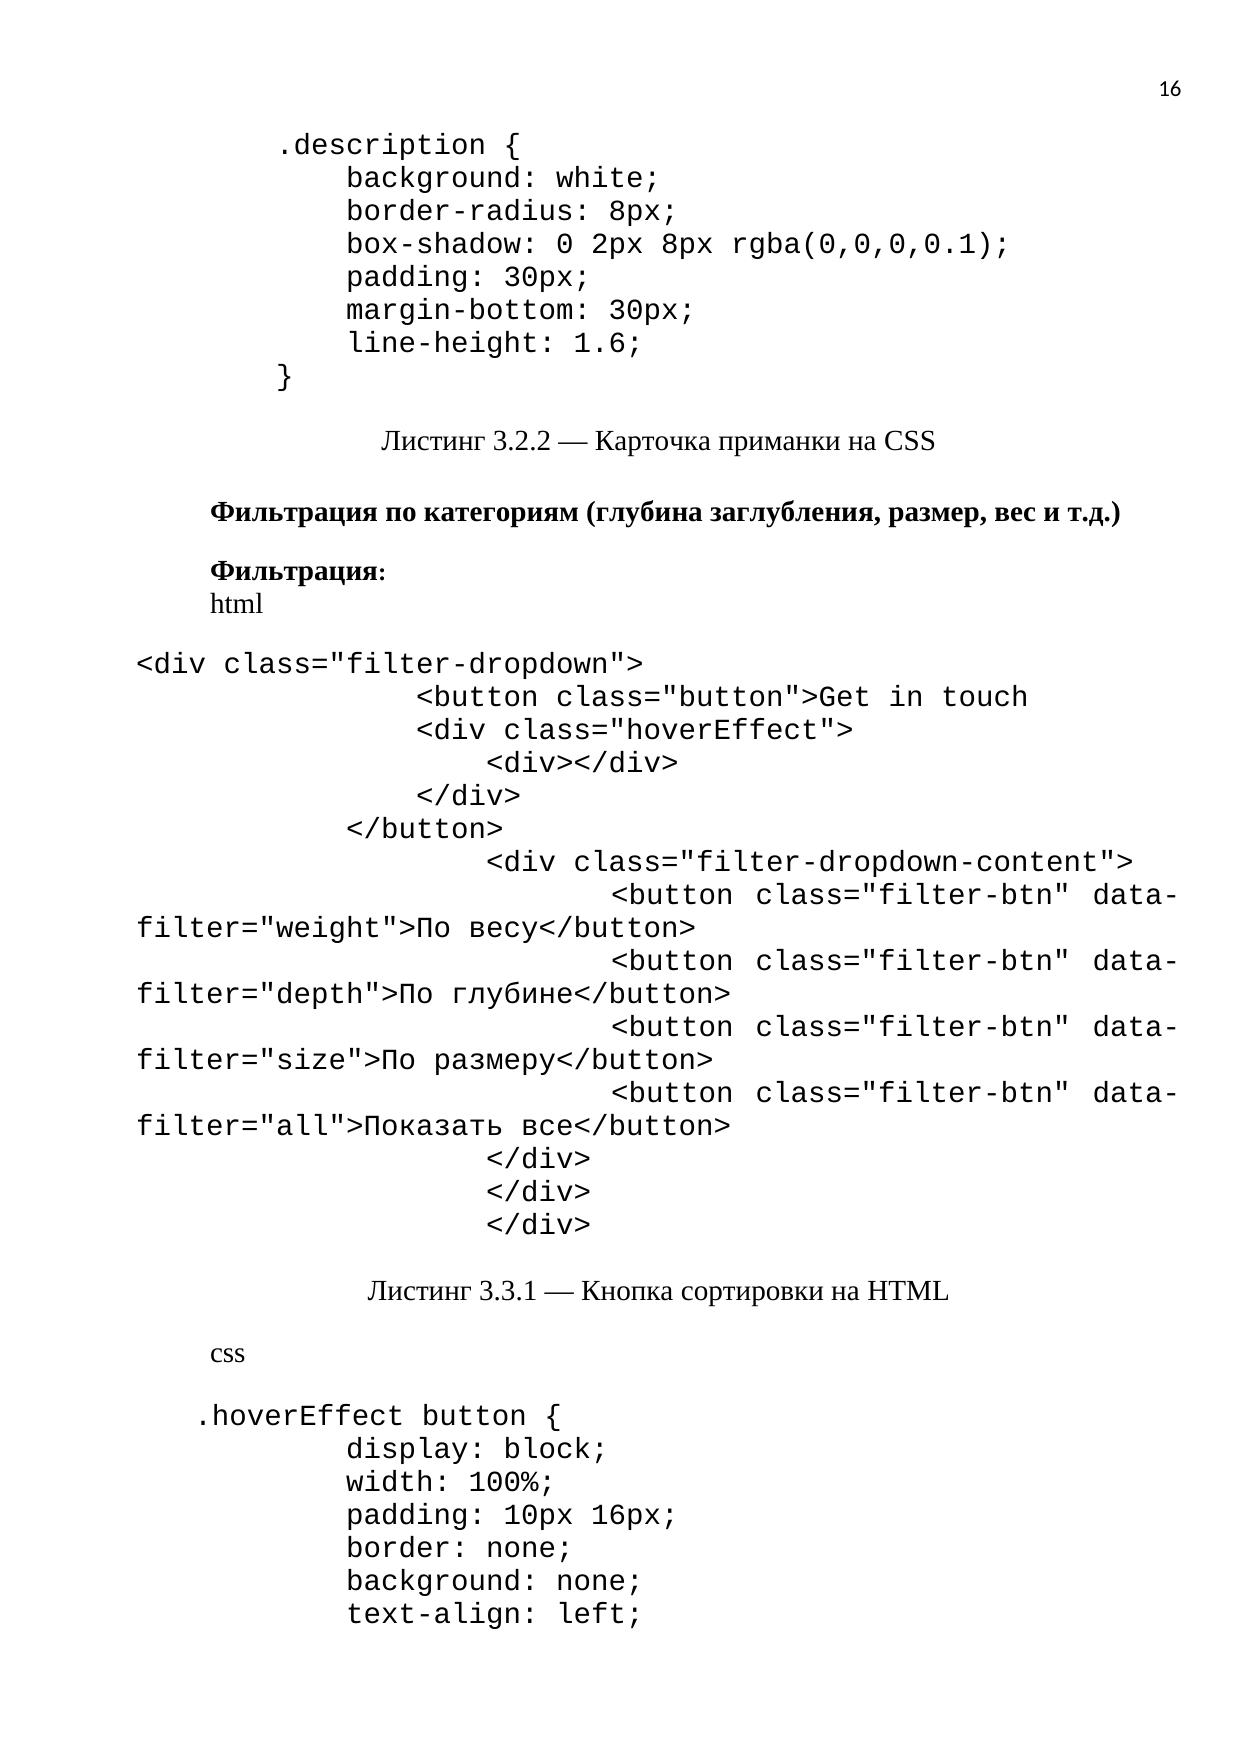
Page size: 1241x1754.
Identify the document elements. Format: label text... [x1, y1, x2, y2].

text .hoverEffect button { [136, 1398, 1181, 1434]
text Листинг 3.2.2 — Карточка приманки на CSS [136, 423, 1181, 457]
text background: none; [136, 1566, 1181, 1599]
text </div> [136, 1177, 1181, 1210]
text </button> [136, 814, 1181, 847]
text </div> [136, 781, 1181, 814]
text width: 100%; [136, 1467, 1181, 1500]
text padding: 10px 16px; [136, 1500, 1181, 1533]
text </div> [136, 1210, 1181, 1243]
text line-height: 1.6; [136, 328, 1181, 361]
text html [136, 586, 1181, 620]
text <button class="button">Get in touch [136, 682, 1181, 715]
text <button class="filter-btn" data-filter="size">По размеру</button> [136, 1012, 1181, 1078]
text border: none; [136, 1533, 1181, 1566]
text display: block; [136, 1434, 1181, 1467]
text Фильтрация: [136, 553, 1181, 586]
text .description { [136, 130, 1181, 163]
text css [136, 1335, 1181, 1369]
text border-radius: 8px; [136, 196, 1181, 229]
text text-align: left; [136, 1599, 1181, 1632]
text Листинг 3.3.1 — Кнопка сортировки на HTML [136, 1273, 1181, 1306]
text margin-bottom: 30px; [136, 295, 1181, 328]
text </div> [136, 1144, 1181, 1177]
text <div class="hoverEffect"> [136, 715, 1181, 748]
text <button class="filter-btn" data-filter="all">Показать все</button> [136, 1078, 1181, 1144]
text box-shadow: 0 2px 8px rgba(0,0,0,0.1); [136, 229, 1181, 262]
text Фильтрация по категориям (глубина заглубления, размер, вес и т.д.) [136, 494, 1181, 528]
text <div class="filter-dropdown"> [136, 649, 1181, 682]
text <button class="filter-btn" data-filter="depth">По глубине</button> [136, 946, 1181, 1012]
text <div></div> [136, 748, 1181, 781]
text } [136, 361, 1181, 394]
text <button class="filter-btn" data-filter="weight">По весу</button> [136, 880, 1181, 946]
text <div class="filter-dropdown-content"> [136, 847, 1181, 880]
text padding: 30px; [136, 262, 1181, 295]
text background: white; [136, 163, 1181, 196]
